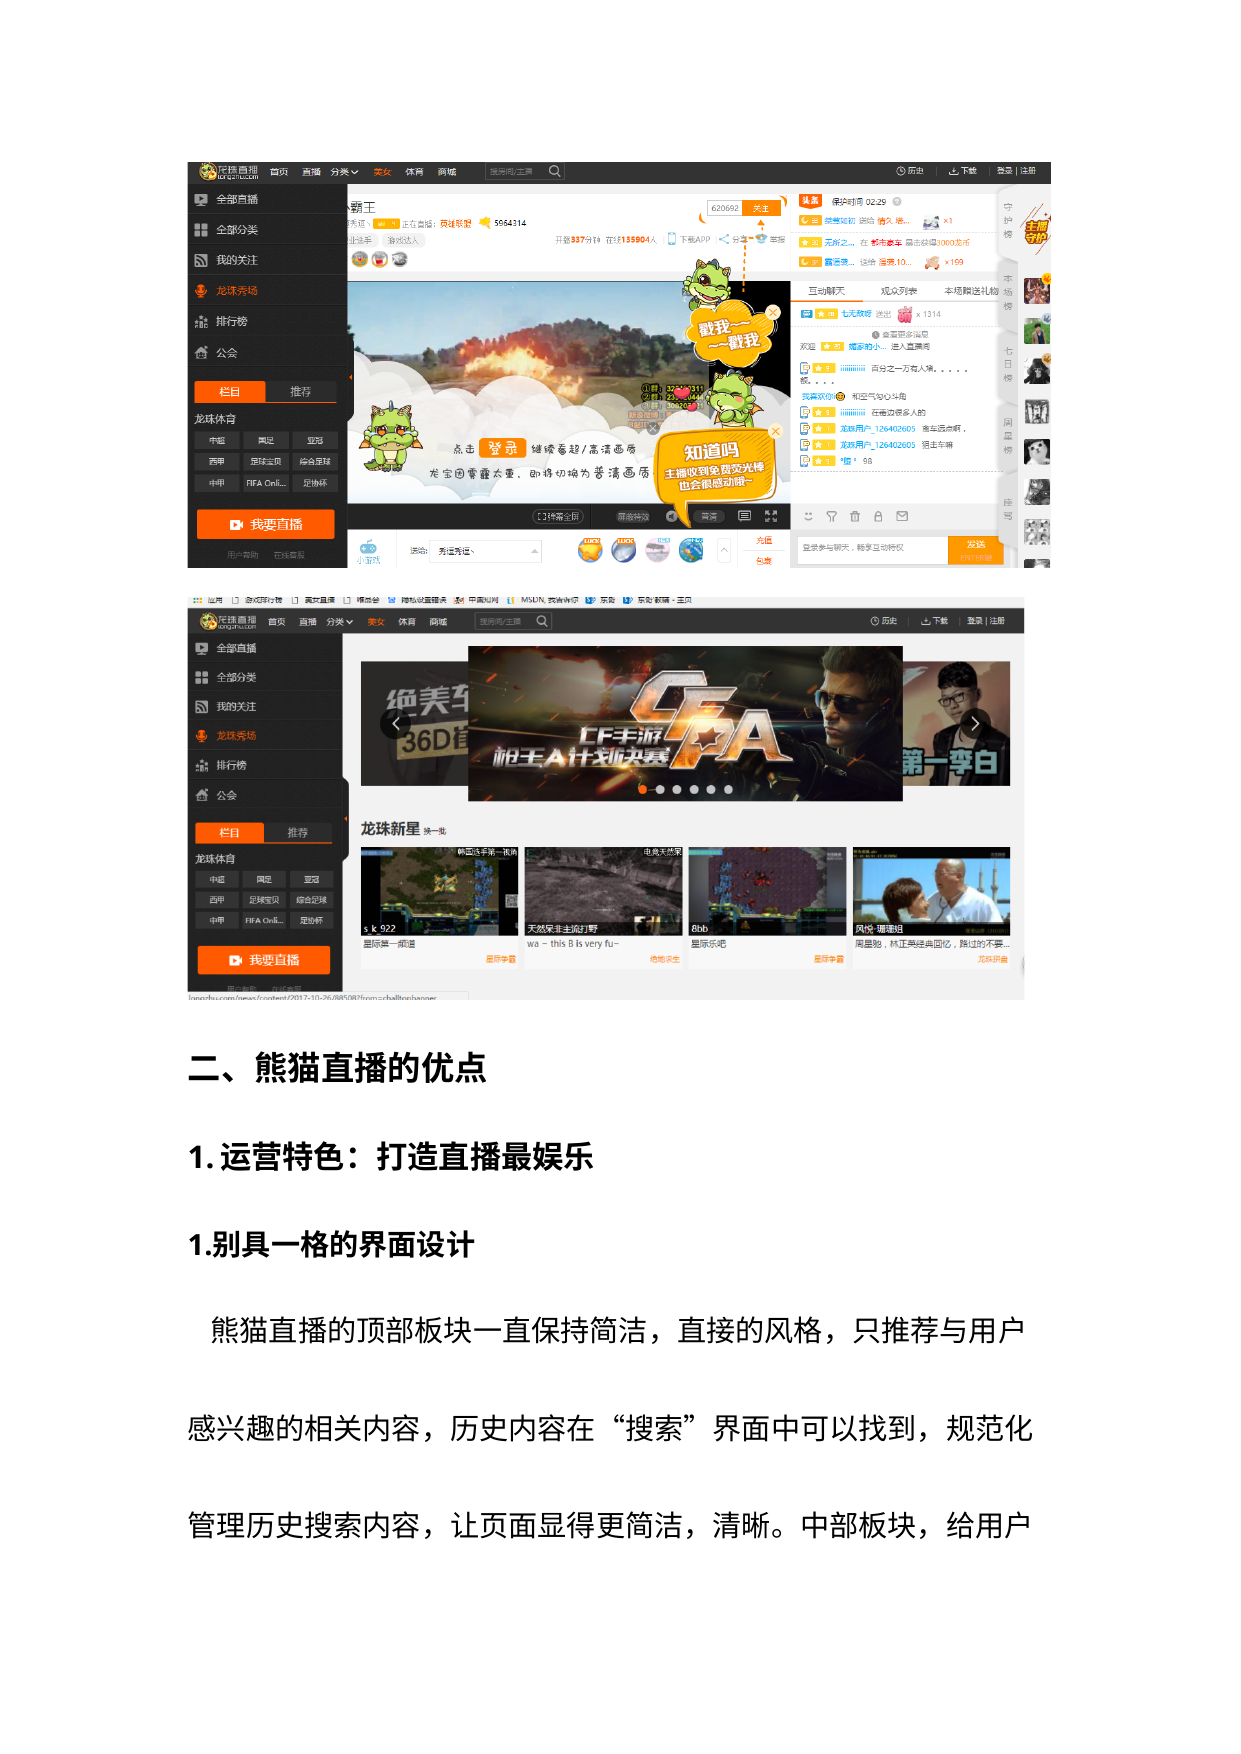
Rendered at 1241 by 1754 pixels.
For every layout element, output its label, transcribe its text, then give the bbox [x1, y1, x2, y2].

list 1.别具一格的界面设计 [187, 1210, 1053, 1275]
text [187, 1297, 1053, 1557]
picture [187, 162, 1051, 568]
picture [187, 597, 1025, 1000]
list 运营特色：打造直播最娱乐 [187, 1123, 1053, 1188]
list 熊猫直播的优点 [187, 1034, 1053, 1099]
